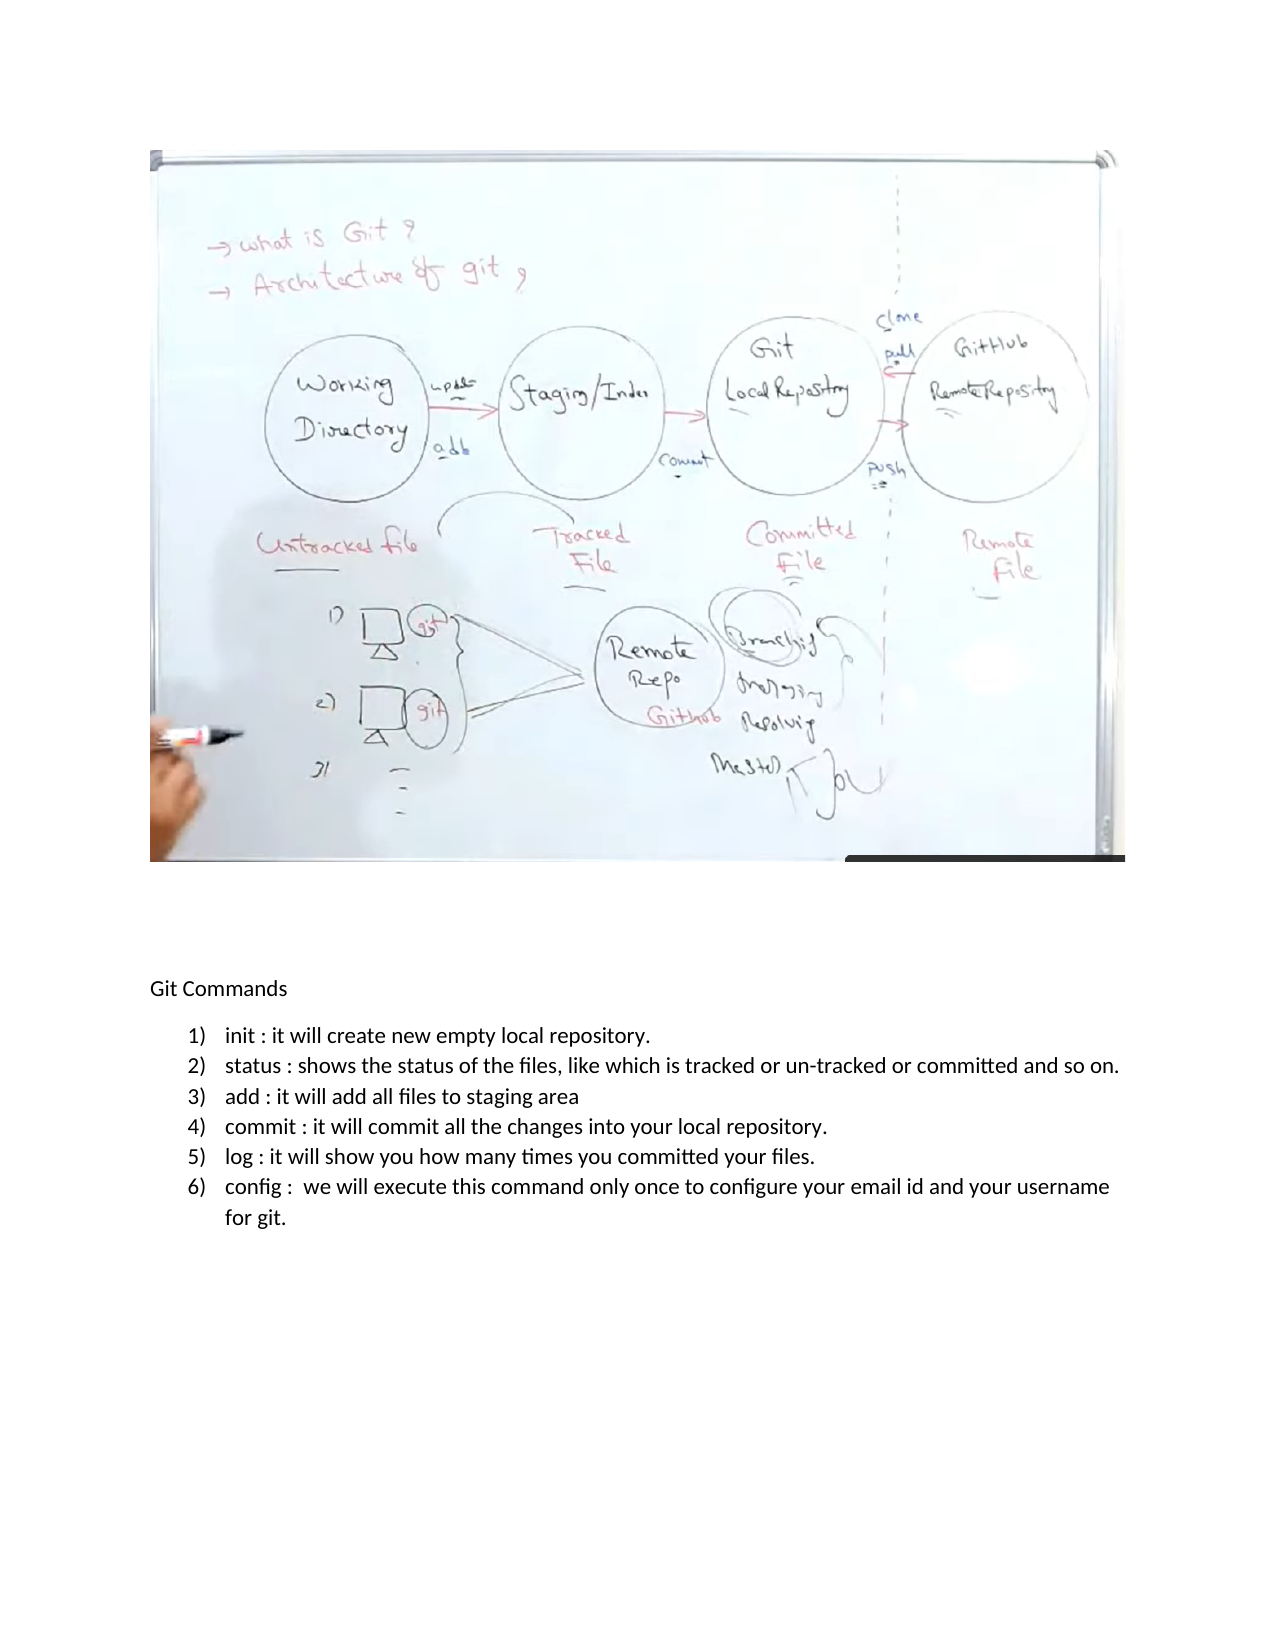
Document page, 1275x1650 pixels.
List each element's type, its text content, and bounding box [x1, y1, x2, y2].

list add : it will add all files to staging area [187, 1082, 1125, 1110]
list config : we will execute this command only once to configure your email id and your username for git. [187, 1172, 1125, 1231]
text Git Commands [150, 974, 1125, 1002]
picture [150, 150, 1125, 862]
list log : it will show you how many times you committed your files. [187, 1142, 1125, 1170]
list commit : it will commit all the changes into your local repository. [187, 1112, 1125, 1140]
list init : it will create new empty local repository. [187, 1021, 1125, 1049]
list status : shows the status of the files, like which is tracked or un-tracked or committed and so on. [187, 1052, 1125, 1079]
